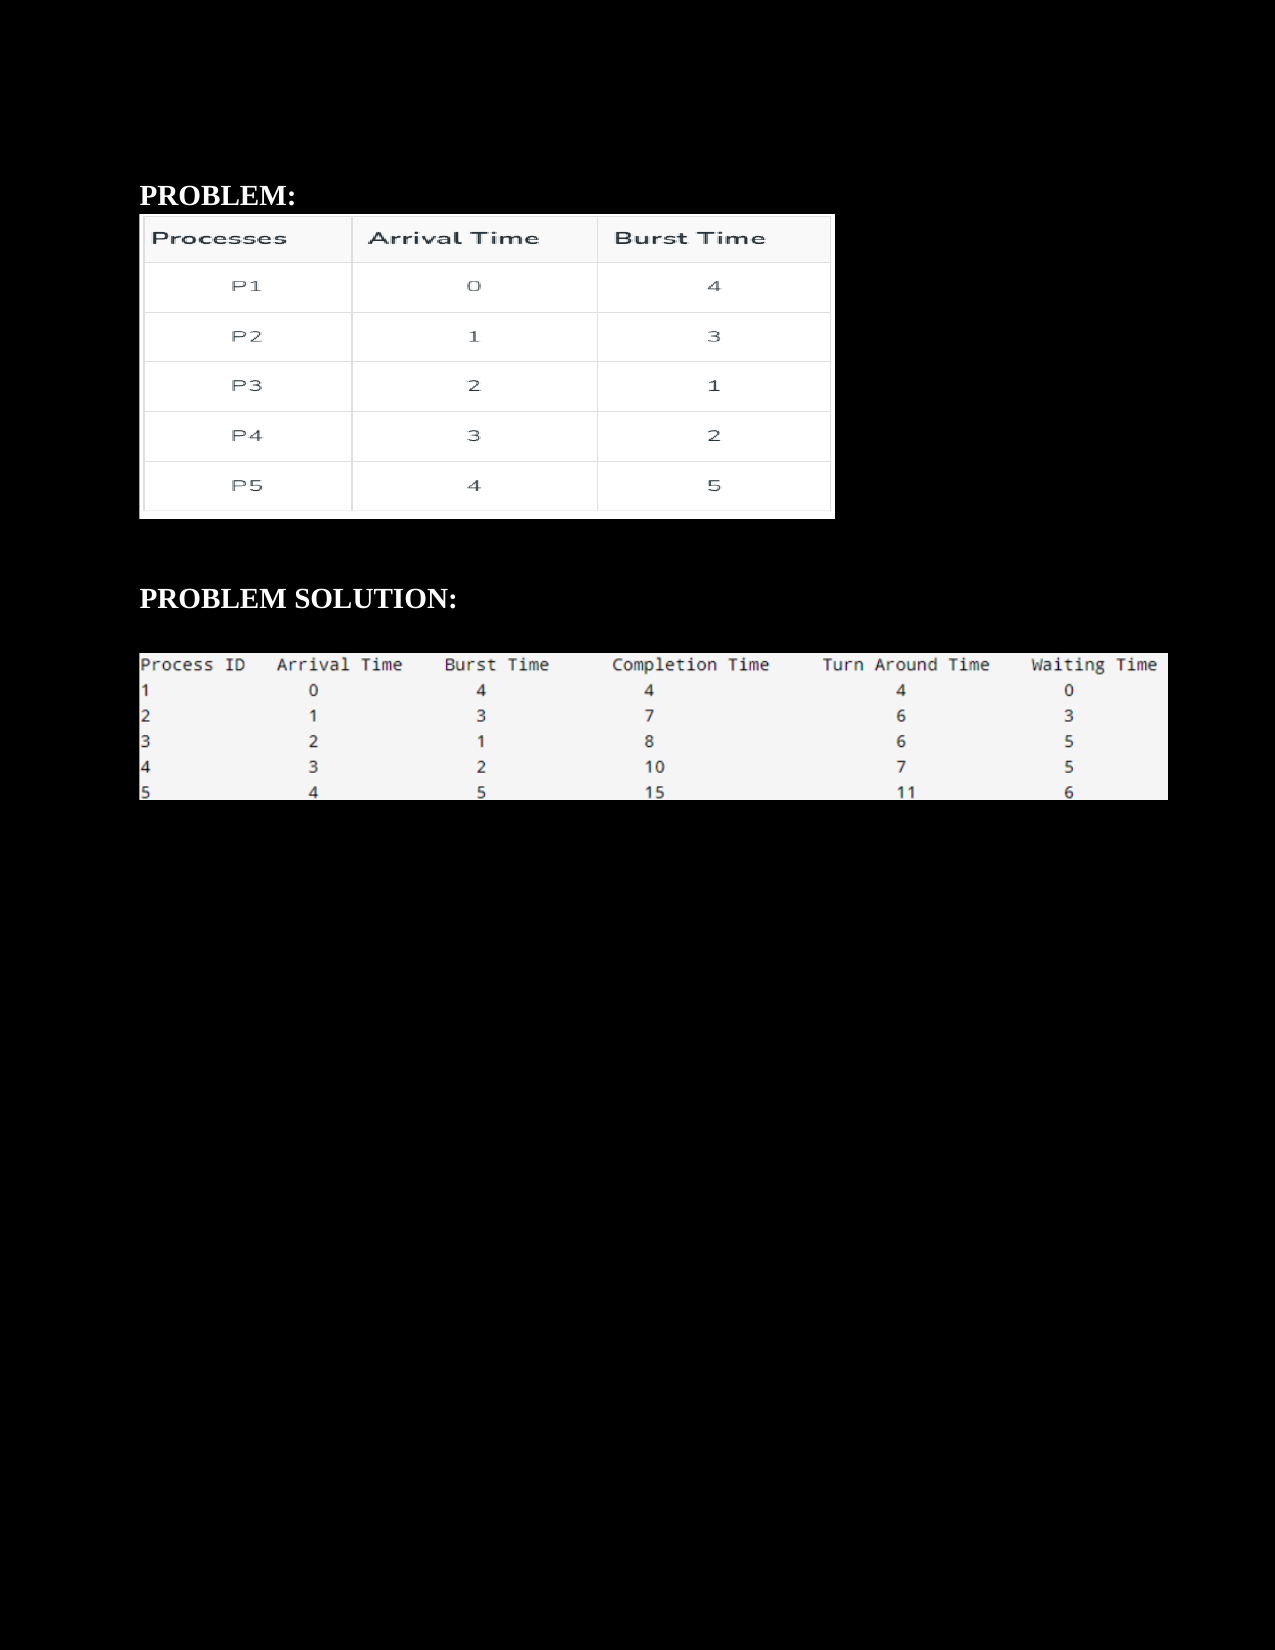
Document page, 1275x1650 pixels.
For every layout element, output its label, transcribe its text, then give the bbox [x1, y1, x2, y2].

picture [139, 653, 1168, 800]
picture [139, 214, 835, 519]
text PROBLEM SOLUTION: [139, 581, 1171, 615]
text PROBLEM: [139, 178, 1171, 212]
